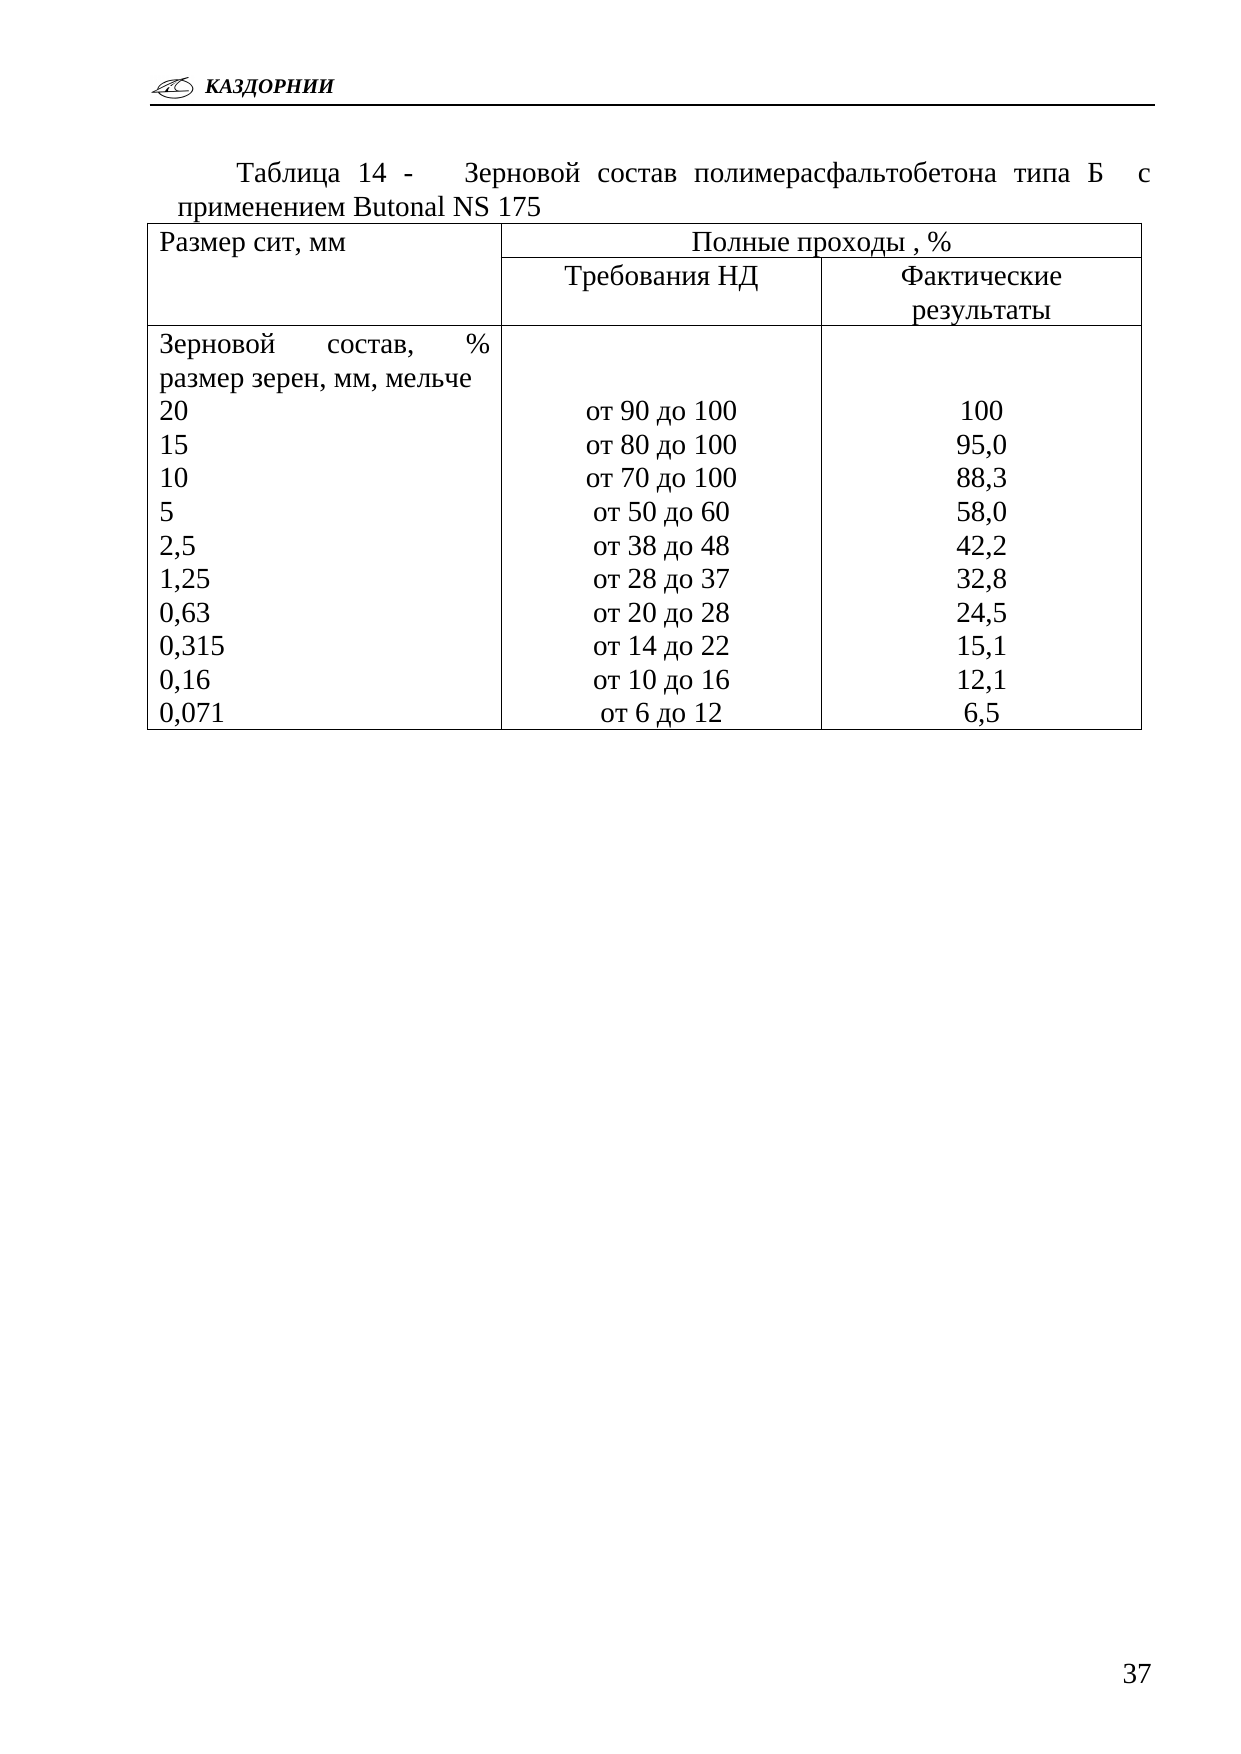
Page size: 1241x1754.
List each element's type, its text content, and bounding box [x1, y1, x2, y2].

table_cell 100 [822, 394, 1141, 427]
table_cell от 90 до 100 [502, 394, 821, 427]
table_cell 42,2 [822, 528, 1141, 561]
table_header Полные проходы , % [502, 224, 1141, 257]
table_cell от 10 до 16 [502, 662, 821, 695]
table_cell от 28 до 37 [502, 561, 821, 595]
table_cell от 70 до 100 [502, 461, 821, 494]
table_cell Фактические результаты [822, 258, 1141, 325]
table_cell от 38 до 48 [502, 528, 821, 561]
table_cell Зерновой состав, % размер зерен, мм, мельче [148, 326, 501, 393]
table_cell от 50 до 60 [502, 494, 821, 528]
table_cell 24,5 [822, 595, 1141, 628]
table_cell 32,8 [822, 561, 1141, 595]
table_cell 0,63 [148, 595, 501, 628]
table_cell 0,071 [148, 695, 501, 729]
table_cell 10 [148, 461, 501, 494]
table_cell 15 [148, 427, 501, 461]
table_cell 2,5 [148, 528, 501, 561]
table_cell [502, 326, 821, 393]
table_cell 58,0 [822, 494, 1141, 528]
table_cell 5 [148, 494, 501, 528]
table_cell 6,5 [822, 695, 1141, 729]
text Таблица 14 - Зерновой состав полимерасфальтобетона типа Б с применением Butonal NS 175 [177, 156, 1152, 223]
table_cell [822, 326, 1141, 393]
picture [149, 75, 195, 104]
table_cell от 20 до 28 [502, 595, 821, 628]
table_cell от 6 до 12 [502, 695, 821, 729]
table_header Размер сит, мм [148, 224, 501, 325]
table_cell Требования НД [502, 258, 821, 325]
table_cell 0,16 [148, 662, 501, 695]
table_cell 1,25 [148, 561, 501, 595]
table_cell 15,1 [822, 628, 1141, 662]
table_cell 95,0 [822, 427, 1141, 461]
table_cell 12,1 [822, 662, 1141, 695]
table_cell 20 [148, 394, 501, 427]
table_cell 88,3 [822, 461, 1141, 494]
table_cell 0,315 [148, 628, 501, 662]
table_cell от 80 до 100 [502, 427, 821, 461]
table_cell от 14 до 22 [502, 628, 821, 662]
